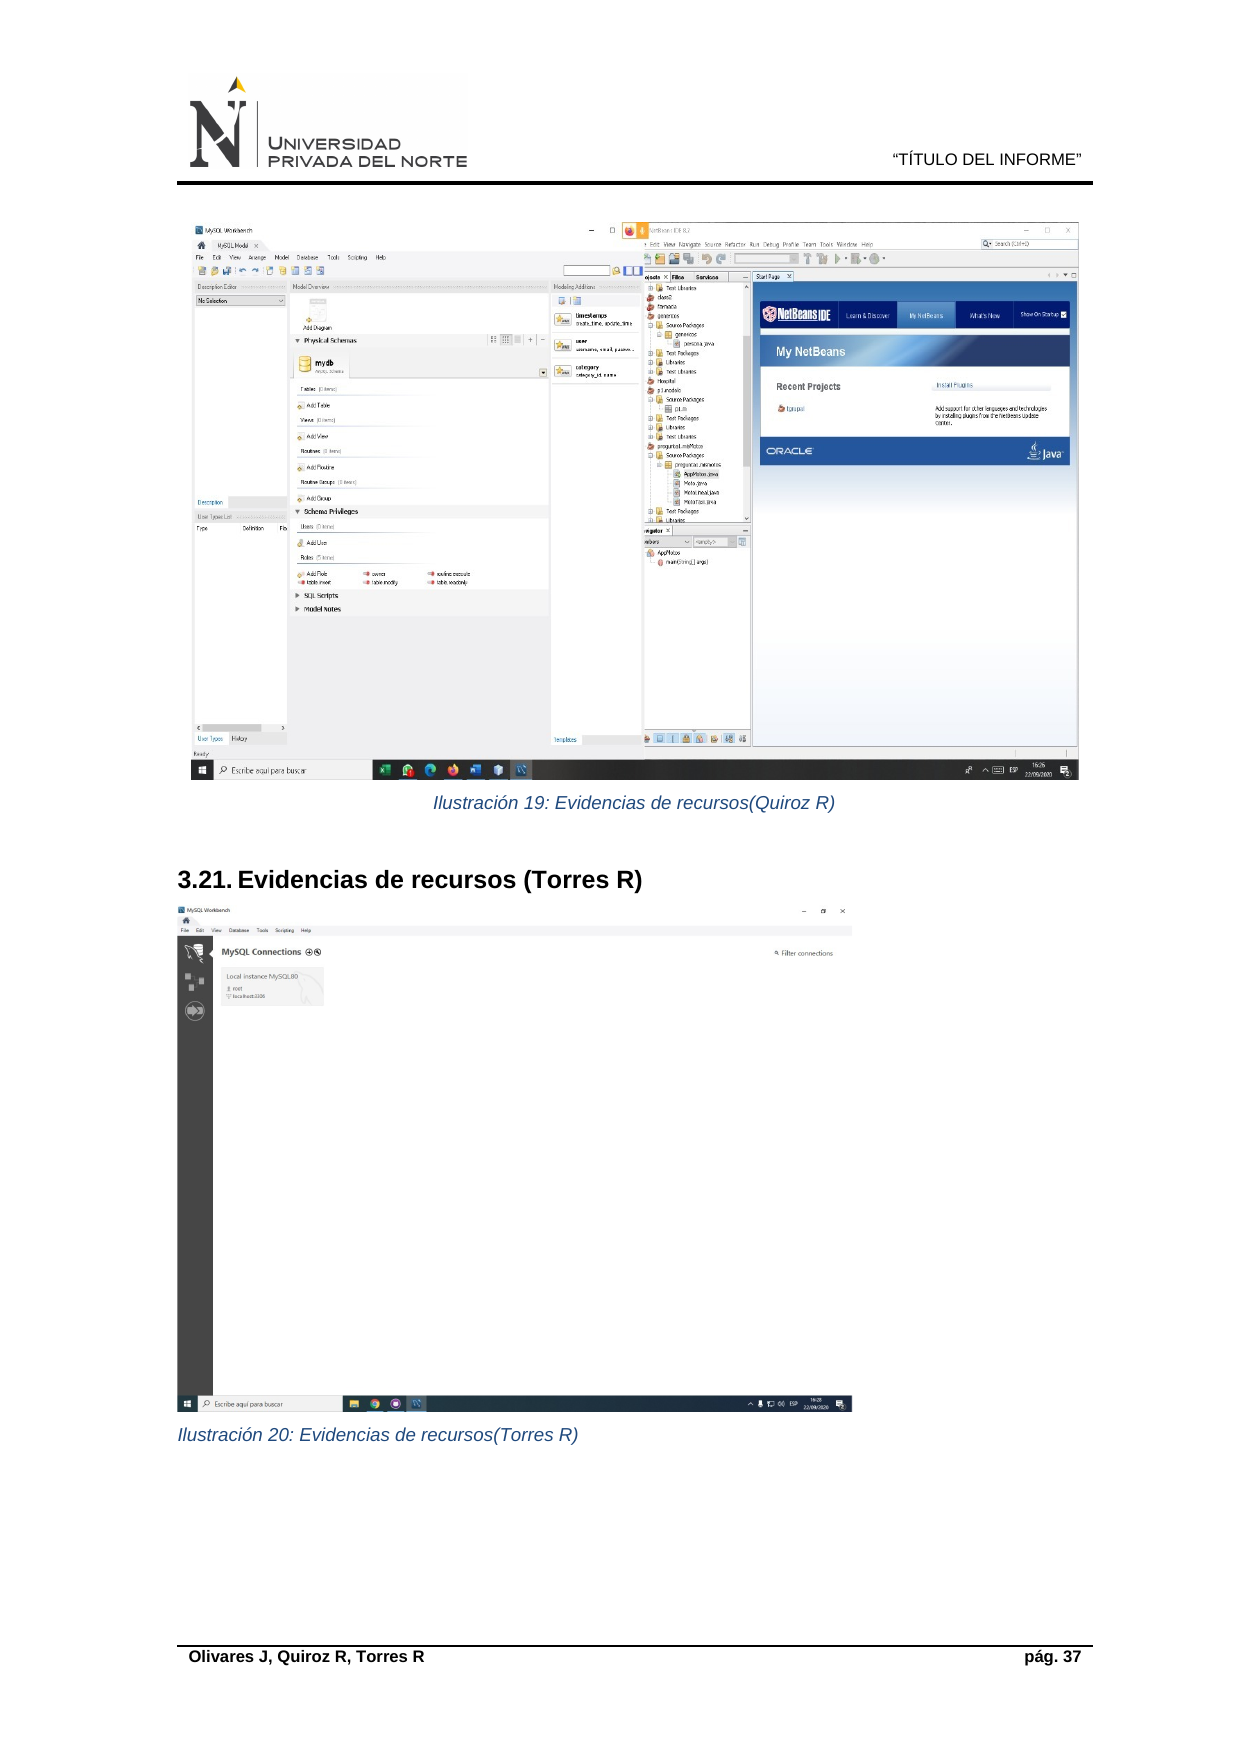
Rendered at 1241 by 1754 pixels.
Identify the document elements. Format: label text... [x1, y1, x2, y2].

text Ilustración 19: Evidencias de recursos(Quiroz R) [177, 792, 1092, 813]
picture [191, 222, 1079, 780]
picture [177, 905, 853, 1412]
text Ilustración 20: Evidencias de recursos(Torres R) [177, 1424, 1092, 1446]
picture [188, 73, 469, 169]
subtitle Evidencias de recursos (Torres R) [177, 864, 1092, 893]
